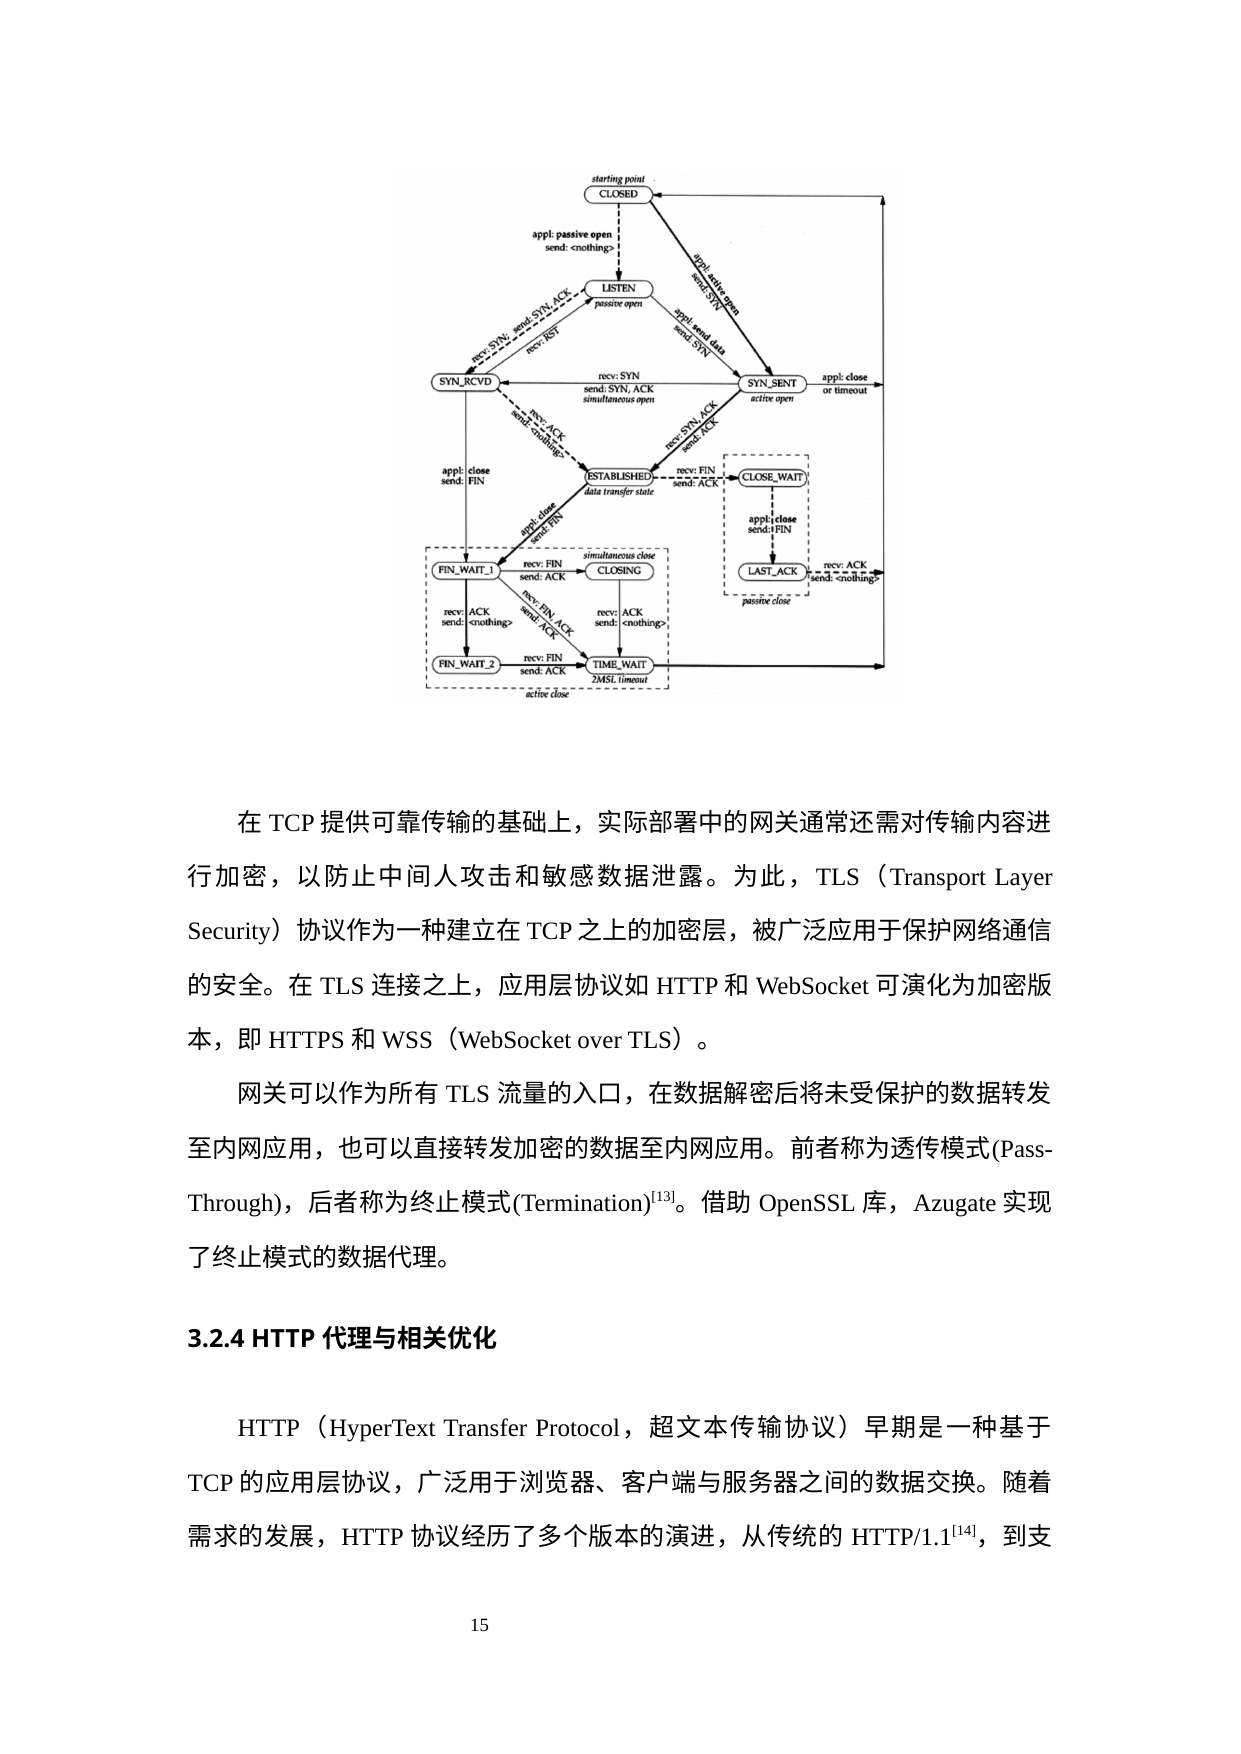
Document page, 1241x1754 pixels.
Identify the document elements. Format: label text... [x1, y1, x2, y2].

text 在 TCP 提供可靠传输的基础上，实际部署中的网关通常还需对传输内容进行加密，以防止中间人攻击和敏感数据泄露。为此，TLS（Transport Layer Security）协议作为一种建立在 TCP 之上的加密层，被广泛应用于保护网络通信的安全。在 TLS 连接之上，应用层协议如 HTTP 和 WebSocket 可演化为加密版本，即 HTTPS 和 WSS（WebSocket over TLS）。 [187, 802, 1053, 1056]
picture [392, 171, 900, 702]
subtitle 3.2.4 HTTP 代理与相关优化 [187, 1318, 1053, 1355]
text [187, 1408, 1053, 1553]
text 网关可以作为所有 TLS 流量的入口，在数据解密后将未受保护的数据转发至内网应用，也可以直接转发加密的数据至内网应用。前者称为透传模式(Pass-Through)，后者称为终止模式(Termination)[13]。借助 OpenSSL 库，Azugate实现了终止模式的数据代理。 [187, 1074, 1053, 1273]
